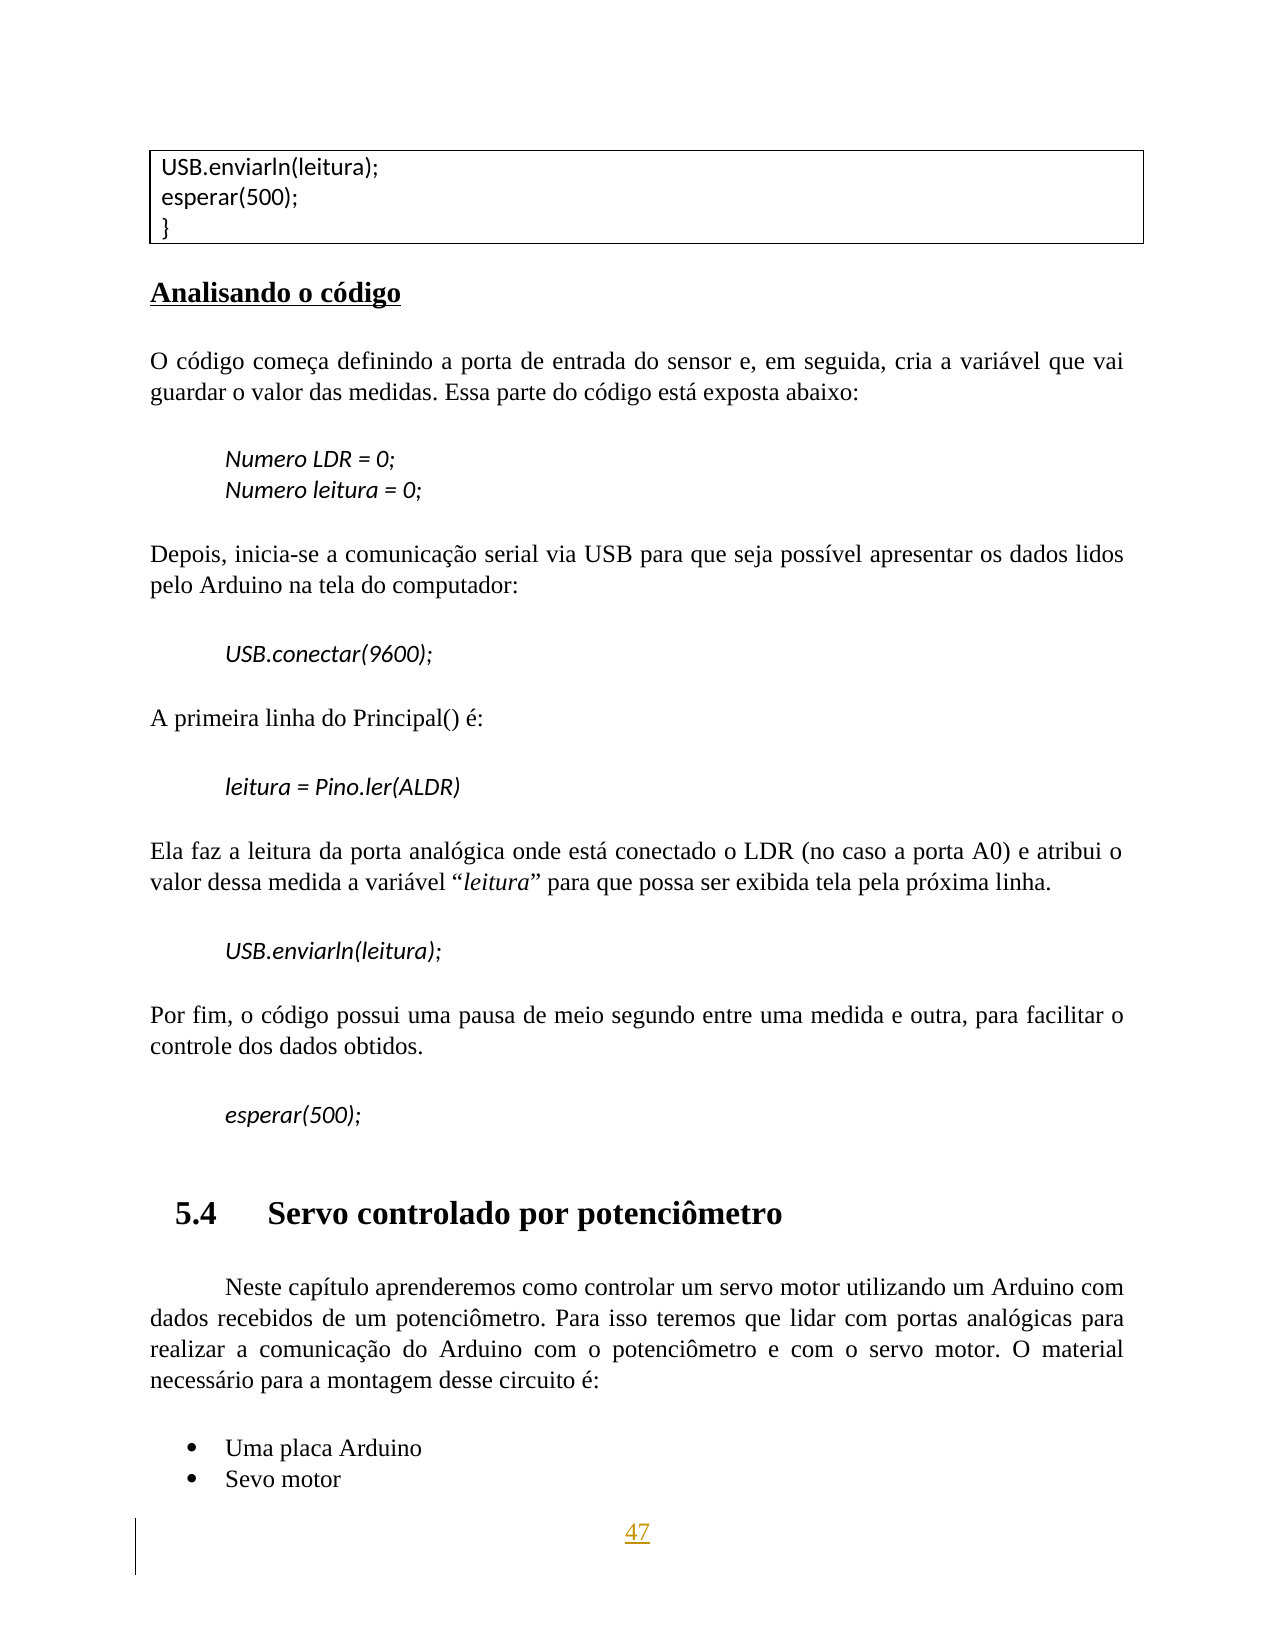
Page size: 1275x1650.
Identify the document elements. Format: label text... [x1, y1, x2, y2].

text Depois, inicia-se a comunicação serial via USB para que seja possível apresentar os dados lidos pelo Arduino na tela do computador: [150, 539, 1125, 598]
text Por fim, o código possui uma pausa de meio segundo entre uma medida e outra, para facilitar o controle dos dados obtidos. [150, 1000, 1125, 1059]
text Numero LDR = 0; [150, 443, 1125, 474]
text USB.enviarln(leitura); [150, 935, 1125, 966]
text A primeira linha do Principal() é: [150, 703, 1125, 731]
text esperar(500); [150, 1099, 1125, 1130]
text leitura = Pino.ler(ALDR) [150, 771, 1125, 802]
text Analisando o código [150, 276, 1125, 309]
text USB.conectar(9600); [150, 638, 1125, 668]
text Ela faz a leitura da porta analógica onde está conectado o LDR (no caso a porta A0) e atribui o valor dessa medida a variável “leitura” para que possa ser exibida tela pela próxima linha. [150, 836, 1125, 896]
list Servo controlado por potenciômetro [175, 1193, 1125, 1232]
text Neste capítulo aprenderemos como controlar um servo motor utilizando um Arduino com dados recebidos de um potenciômetro. Para isso teremos que lidar com portas analógicas para realizar a comunicação do Arduino com o potenciômetro e com o servo motor. O material necessário para a montagem desse circuito é: [150, 1272, 1125, 1394]
text O código começa definindo a porta de entrada do sensor e, em seguida, cria a variável que vai guardar o valor das medidas. Essa parte do código está exposta abaixo: [150, 346, 1125, 406]
list Uma placa Arduino [187, 1433, 1125, 1462]
list Sevo motor [187, 1464, 1125, 1493]
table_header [151, 151, 1143, 243]
text Numero leitura = 0; [150, 474, 1125, 504]
